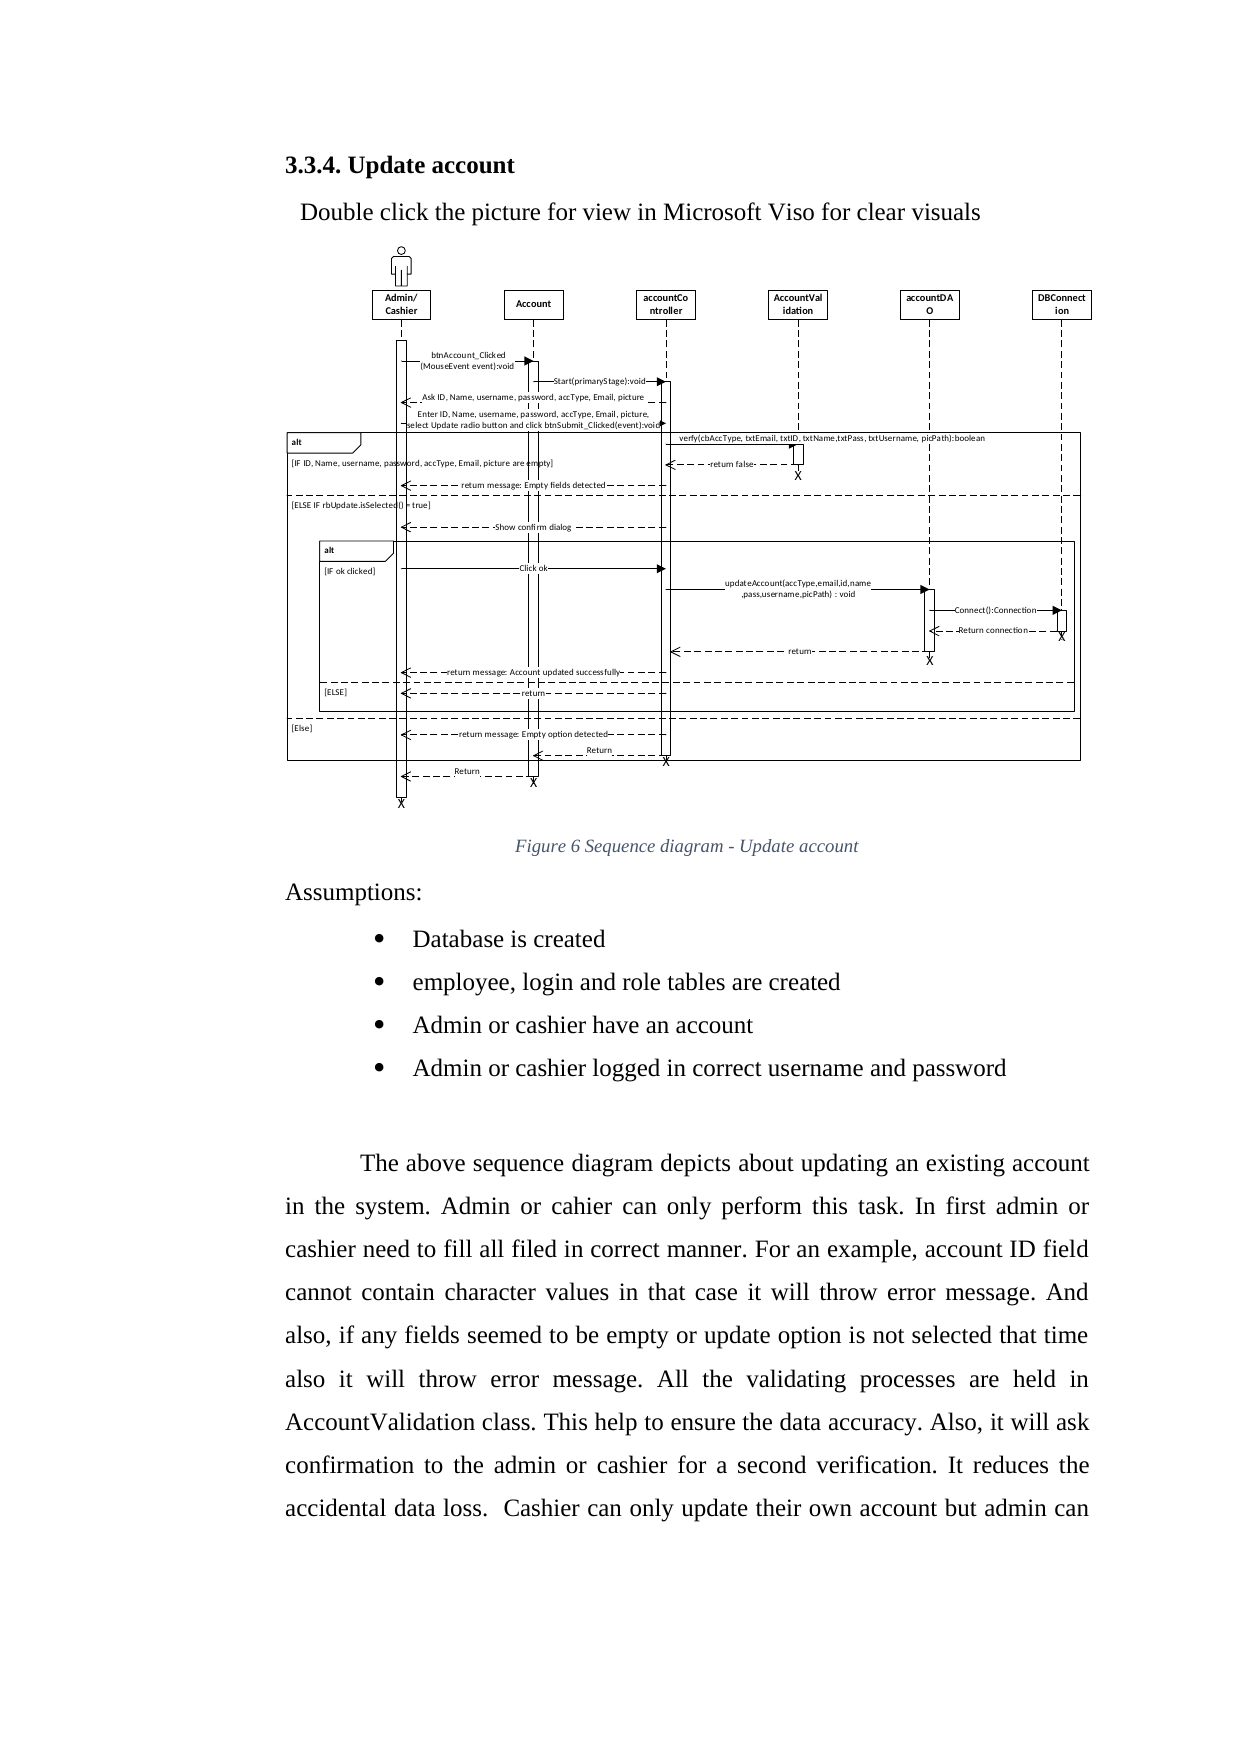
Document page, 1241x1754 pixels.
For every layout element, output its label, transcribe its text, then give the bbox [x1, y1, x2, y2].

list Admin or cashier have an account [375, 1010, 1090, 1039]
list employee, login and role tables are created [375, 967, 1090, 996]
text Figure 6 Sequence diagram - Update account [225, 834, 1090, 856]
subtitle 3.3.4. Update account [285, 150, 1090, 179]
list Admin or cashier logged in correct username and password [375, 1053, 1090, 1082]
list Database is created [375, 924, 1090, 953]
text Double click the picture for view in Microsoft Viso for clear visuals [225, 197, 1090, 226]
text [285, 1148, 1090, 1522]
text Assumptions: [225, 877, 1090, 906]
